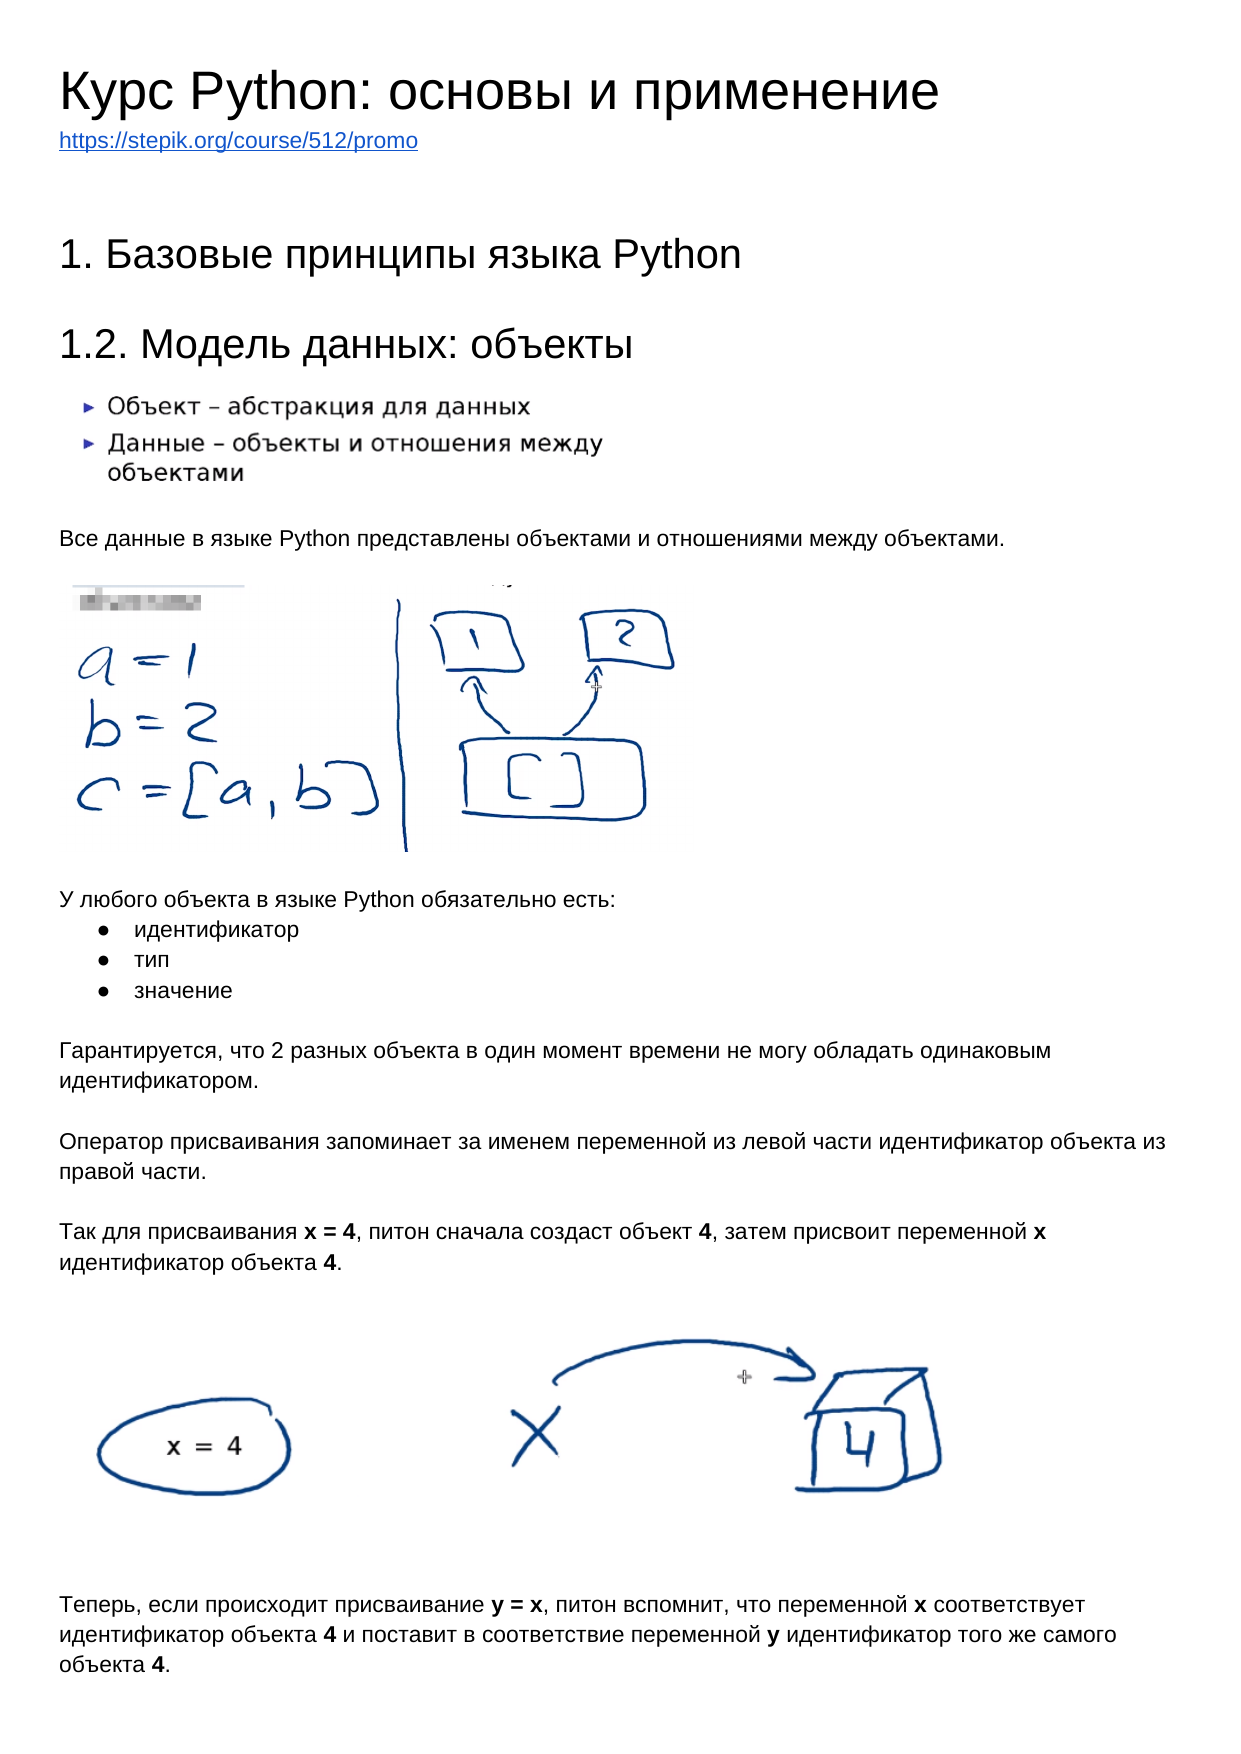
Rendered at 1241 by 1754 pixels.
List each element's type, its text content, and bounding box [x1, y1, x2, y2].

text Оператор присваивания запоминает за именем переменной из левой части идентификатор объекта из правой части. [59, 1128, 1181, 1184]
picture [58, 585, 694, 852]
text Так для присваивания x = 4, питон сначала создаст объект 4, затем присвоит переменной x идентификатор объекта 4. [59, 1218, 1181, 1275]
list тип [96, 946, 1181, 973]
text Гарантируется, что 2 разных объекта в один момент времени не могу обладать одинаковым идентификатором. [59, 1037, 1181, 1094]
picture [58, 1308, 975, 1497]
subtitle 1. Базовые принципы языка Python [59, 229, 1181, 277]
text Теперь, если происходит присваивание y = x, питон вспомнит, что переменной x соответствует идентификатор объекта 4 и поставит в соответствие переменной y идентификатор того же самого объекта 4. [59, 1591, 1181, 1678]
title Курс Python: основы и применение [59, 59, 1181, 121]
picture [58, 379, 618, 492]
list идентификатор [96, 916, 1181, 943]
text Все данные в языке Python представлены объектами и отношениями между объектами. [59, 525, 1181, 552]
text https://stepik.org/course/512/promo [59, 127, 1181, 154]
list значение [96, 977, 1181, 1003]
text У любого объекта в языке Python обязательно есть: [59, 886, 1181, 912]
subtitle 1.2. Модель данных: объекты [59, 319, 1181, 367]
